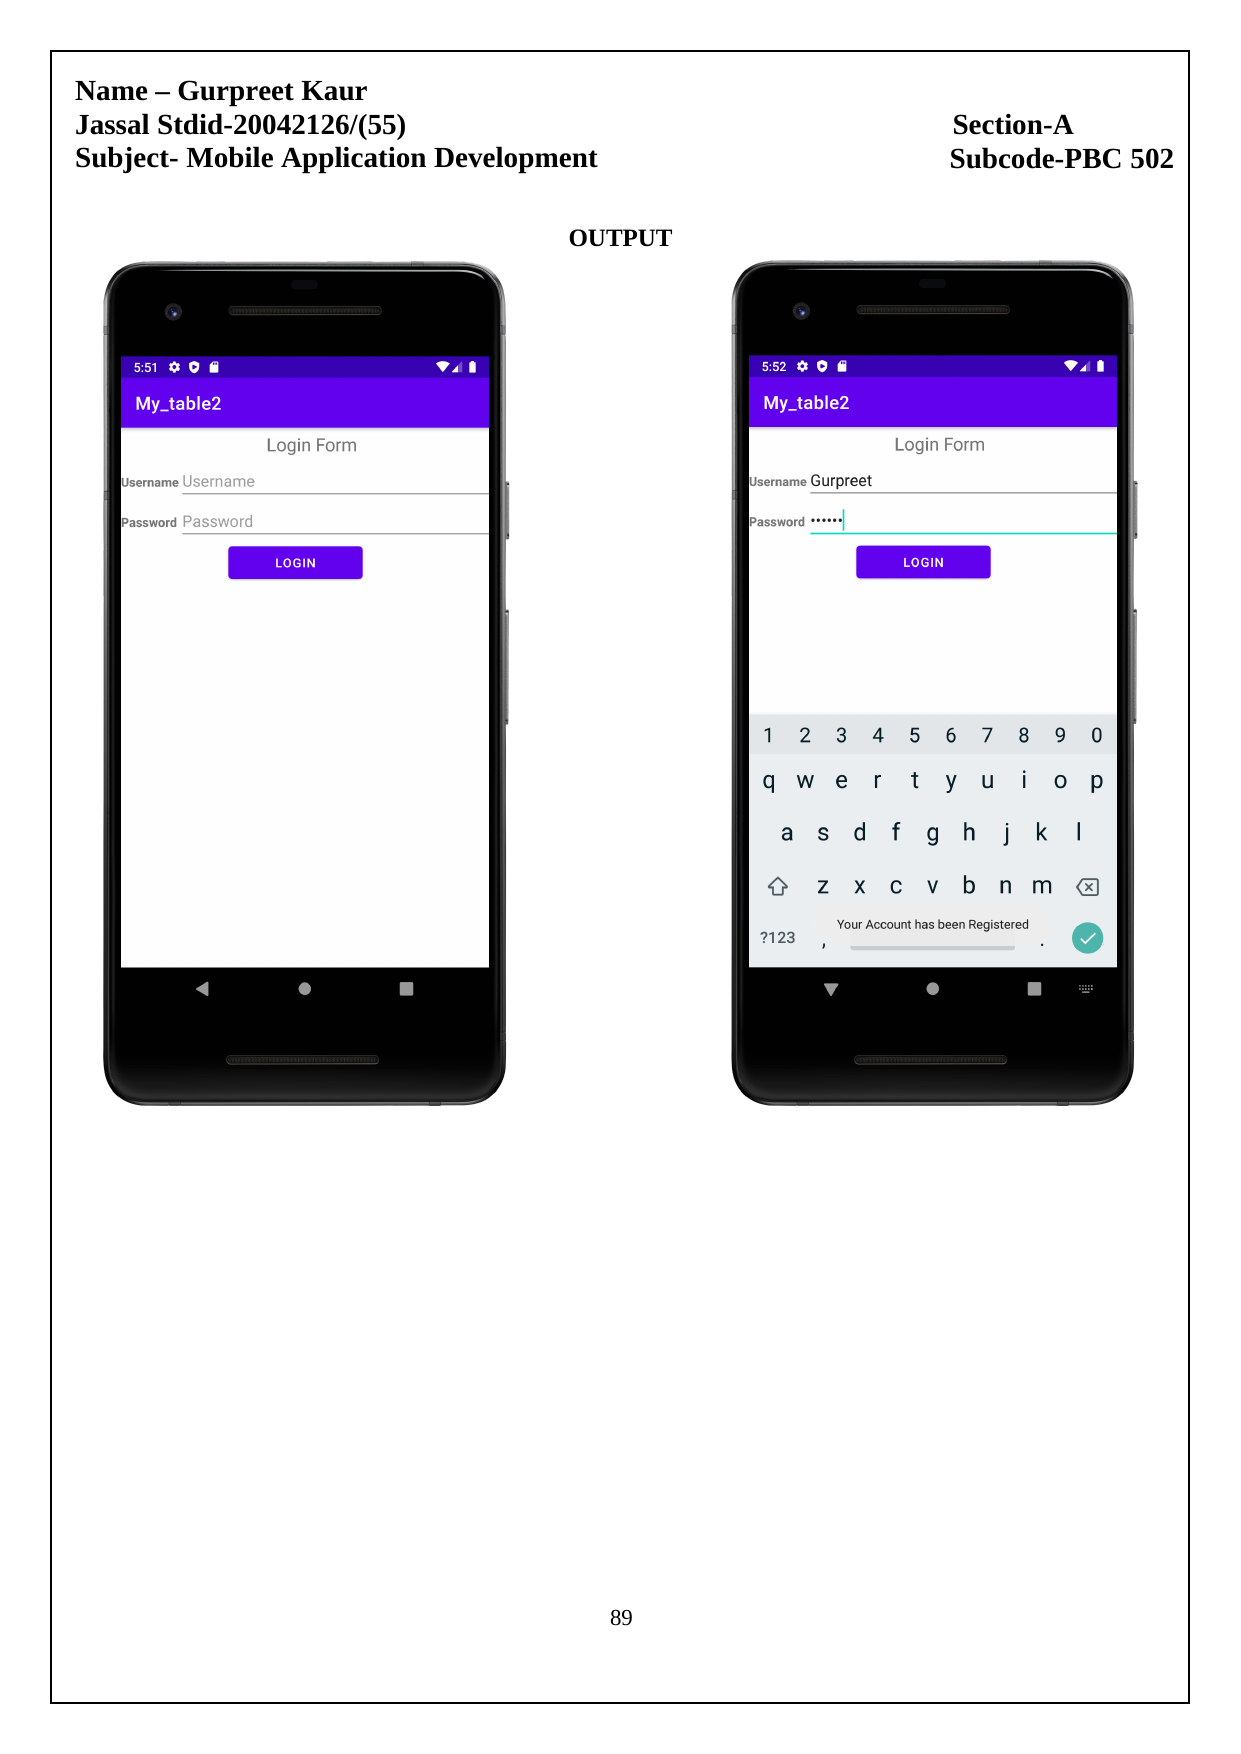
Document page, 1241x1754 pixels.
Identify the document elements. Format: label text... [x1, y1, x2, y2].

picture [731, 260, 1138, 1106]
picture [103, 261, 510, 1106]
text OUTPUT [64, 223, 1176, 251]
